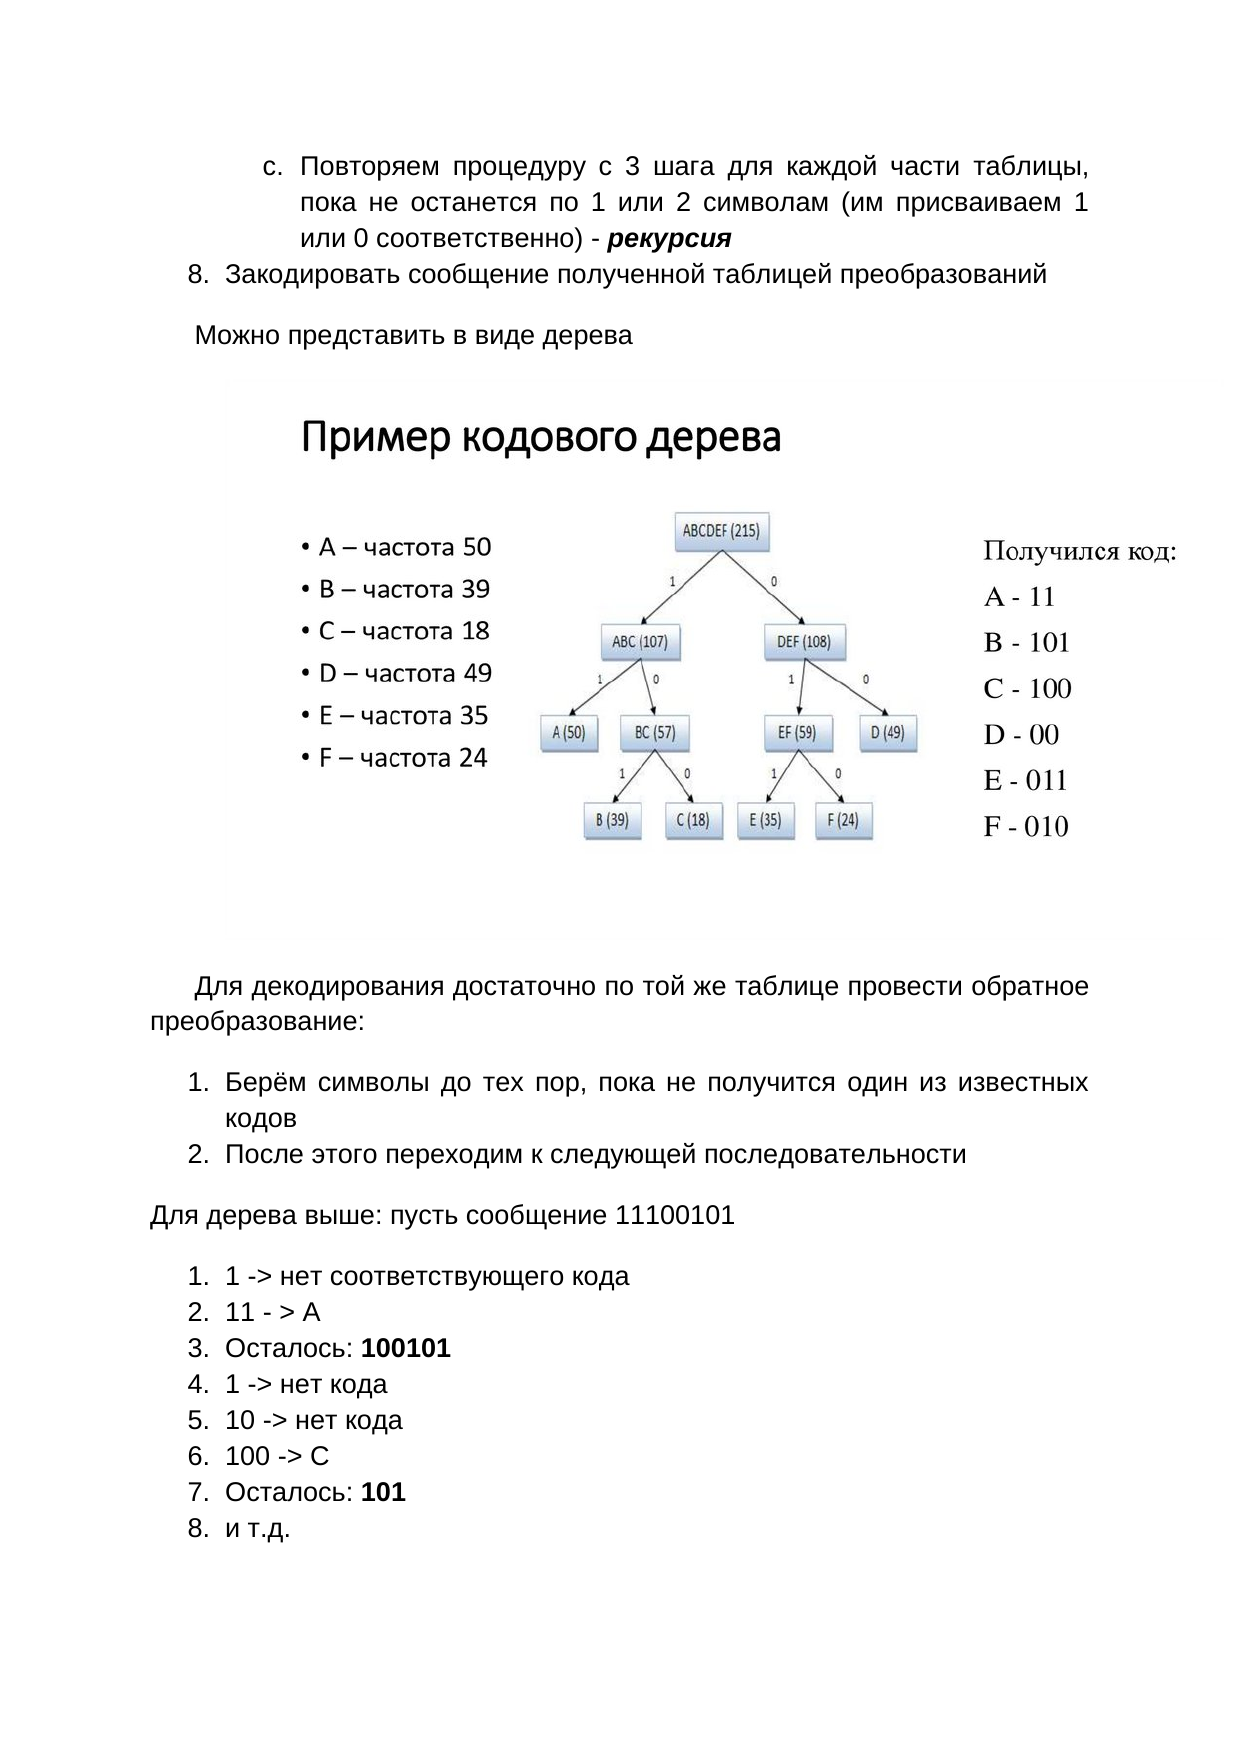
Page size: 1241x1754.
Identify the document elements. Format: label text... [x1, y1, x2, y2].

text Для дерева выше: пусть сообщение 11100101 [150, 1199, 1090, 1230]
list Осталось: 100101 [187, 1332, 1090, 1363]
list 11 - > А [187, 1296, 1090, 1327]
list Берём символы до тех пор, пока не получится один из известных кодов [187, 1066, 1090, 1133]
list 1 -> нет соответствующего кода [187, 1260, 1090, 1291]
picture [225, 379, 1225, 940]
list 10 -> нет кода [187, 1404, 1090, 1435]
list Осталось: 101 [187, 1476, 1090, 1507]
text Можно представить в виде дерева [150, 319, 1090, 350]
list Закодировать сообщение полученной таблицей преобразований [187, 258, 1090, 289]
list 100 -> C [187, 1440, 1090, 1471]
list и т.д. [187, 1512, 1090, 1543]
list После этого переходим к следующей последовательности [187, 1138, 1090, 1169]
list 1 -> нет кода [187, 1368, 1090, 1399]
text Для декодирования достаточно по той же таблице провести обратное преобразование: [150, 969, 1090, 1037]
list Повторяем процедуру с 3 шага для каждой части таблицы, пока не останется по 1 или 2 символам (им присваиваем 1 или 0 соответственно) - рекурсия [262, 150, 1090, 253]
